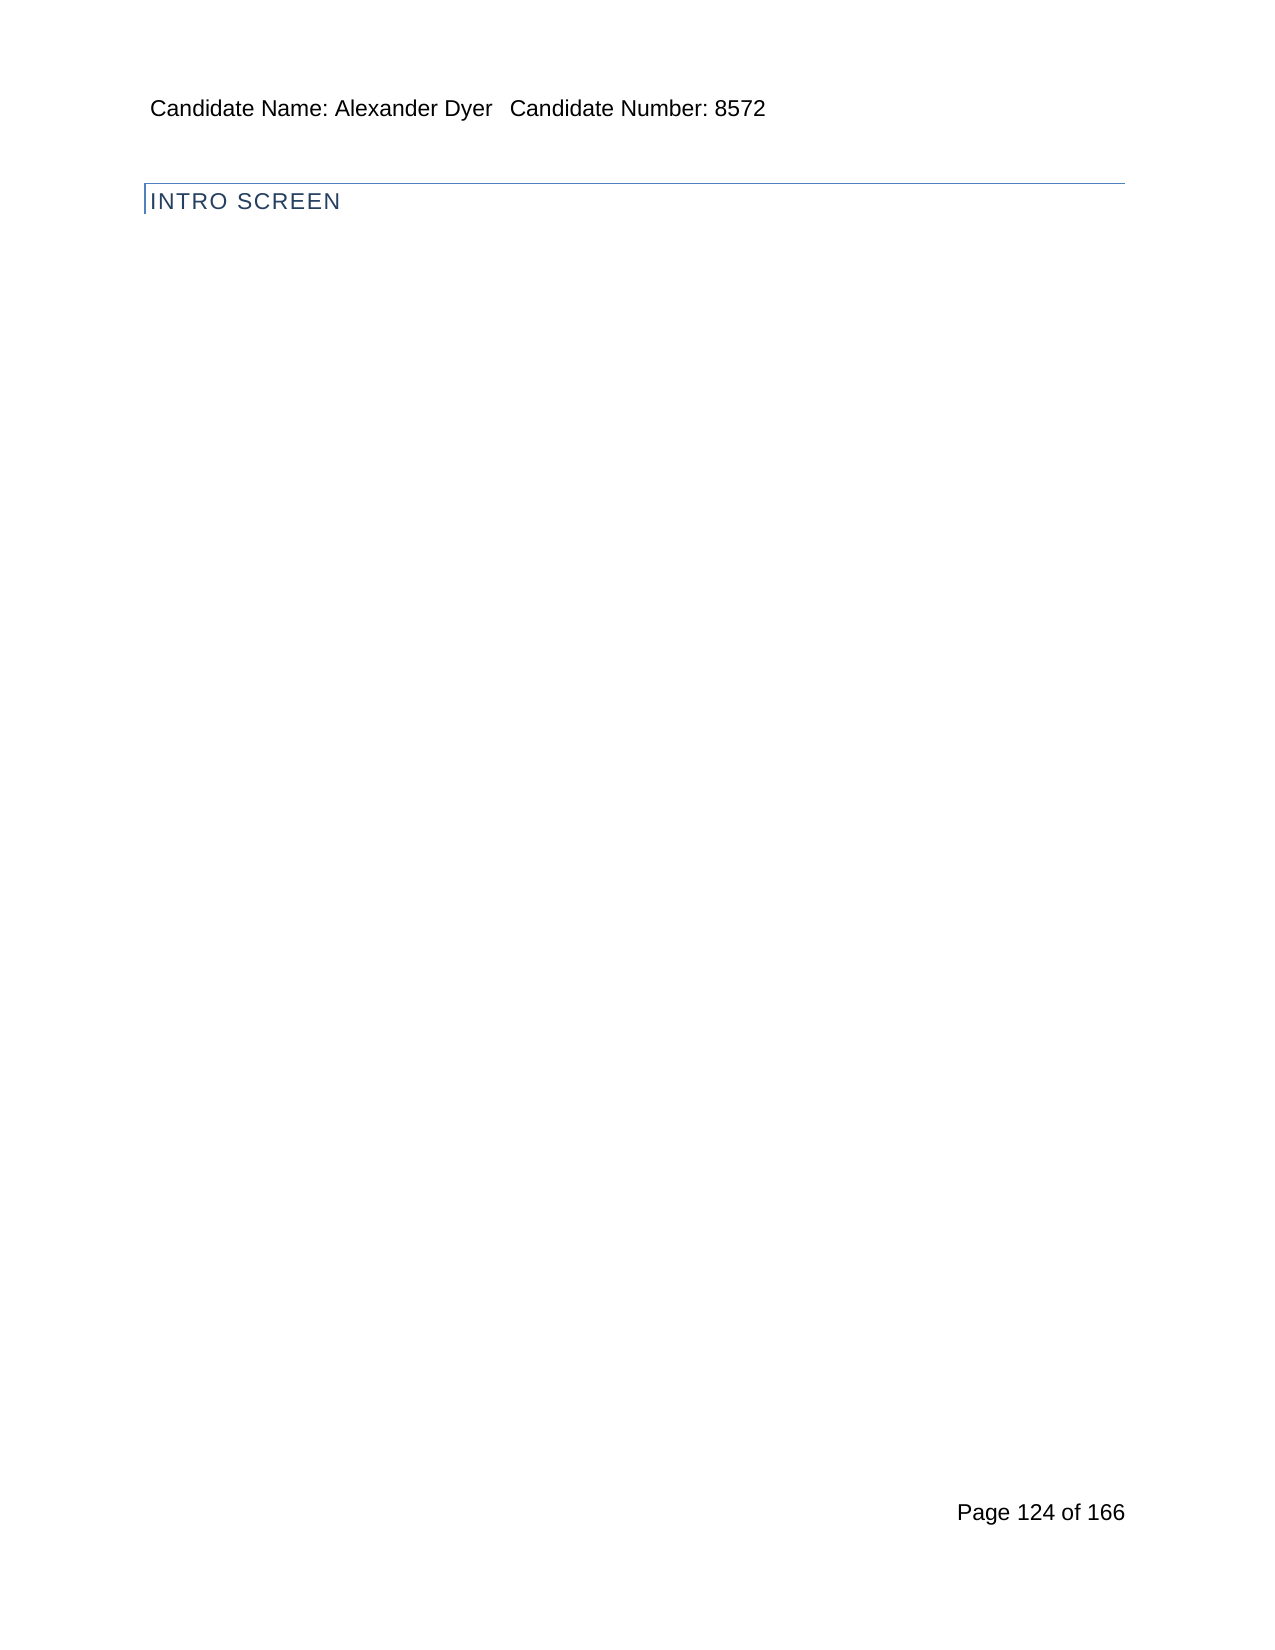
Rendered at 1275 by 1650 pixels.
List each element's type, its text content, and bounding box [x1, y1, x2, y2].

subtitle Intro Screen [146, 184, 1125, 214]
